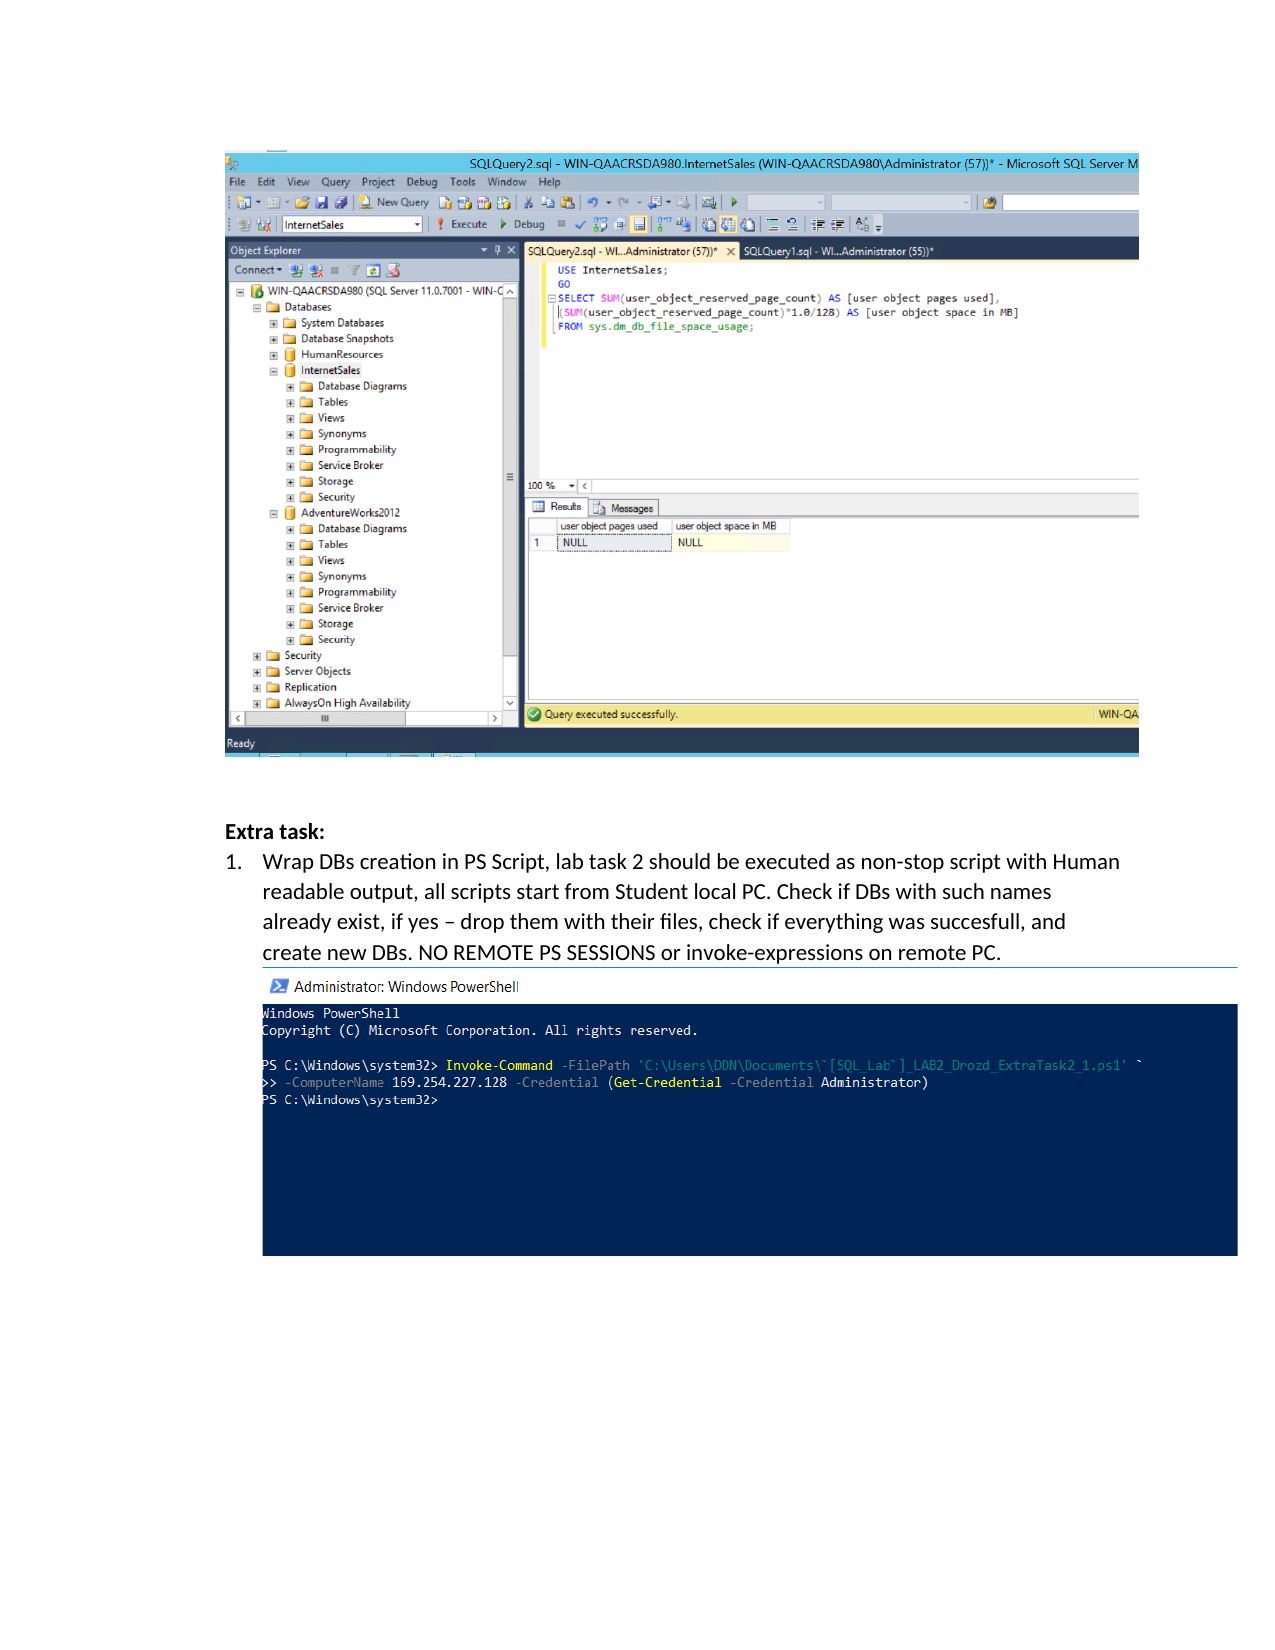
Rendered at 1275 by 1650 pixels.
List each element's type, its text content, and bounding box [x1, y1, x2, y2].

picture [225, 150, 1139, 757]
list Wrap DBs creation in PS Script, lab task 2 should be executed as non-stop script with Human readable output, all scripts start from Student local PC. Check if DBs with such names already exist, if yes – drop them with their files, check if everything was succesfull, and create new DBs. NO REMOTE PS SESSIONS or invoke-expressions on remote PC. [225, 847, 1125, 966]
list Extra task: [225, 817, 1125, 845]
picture [262, 967, 1238, 1256]
